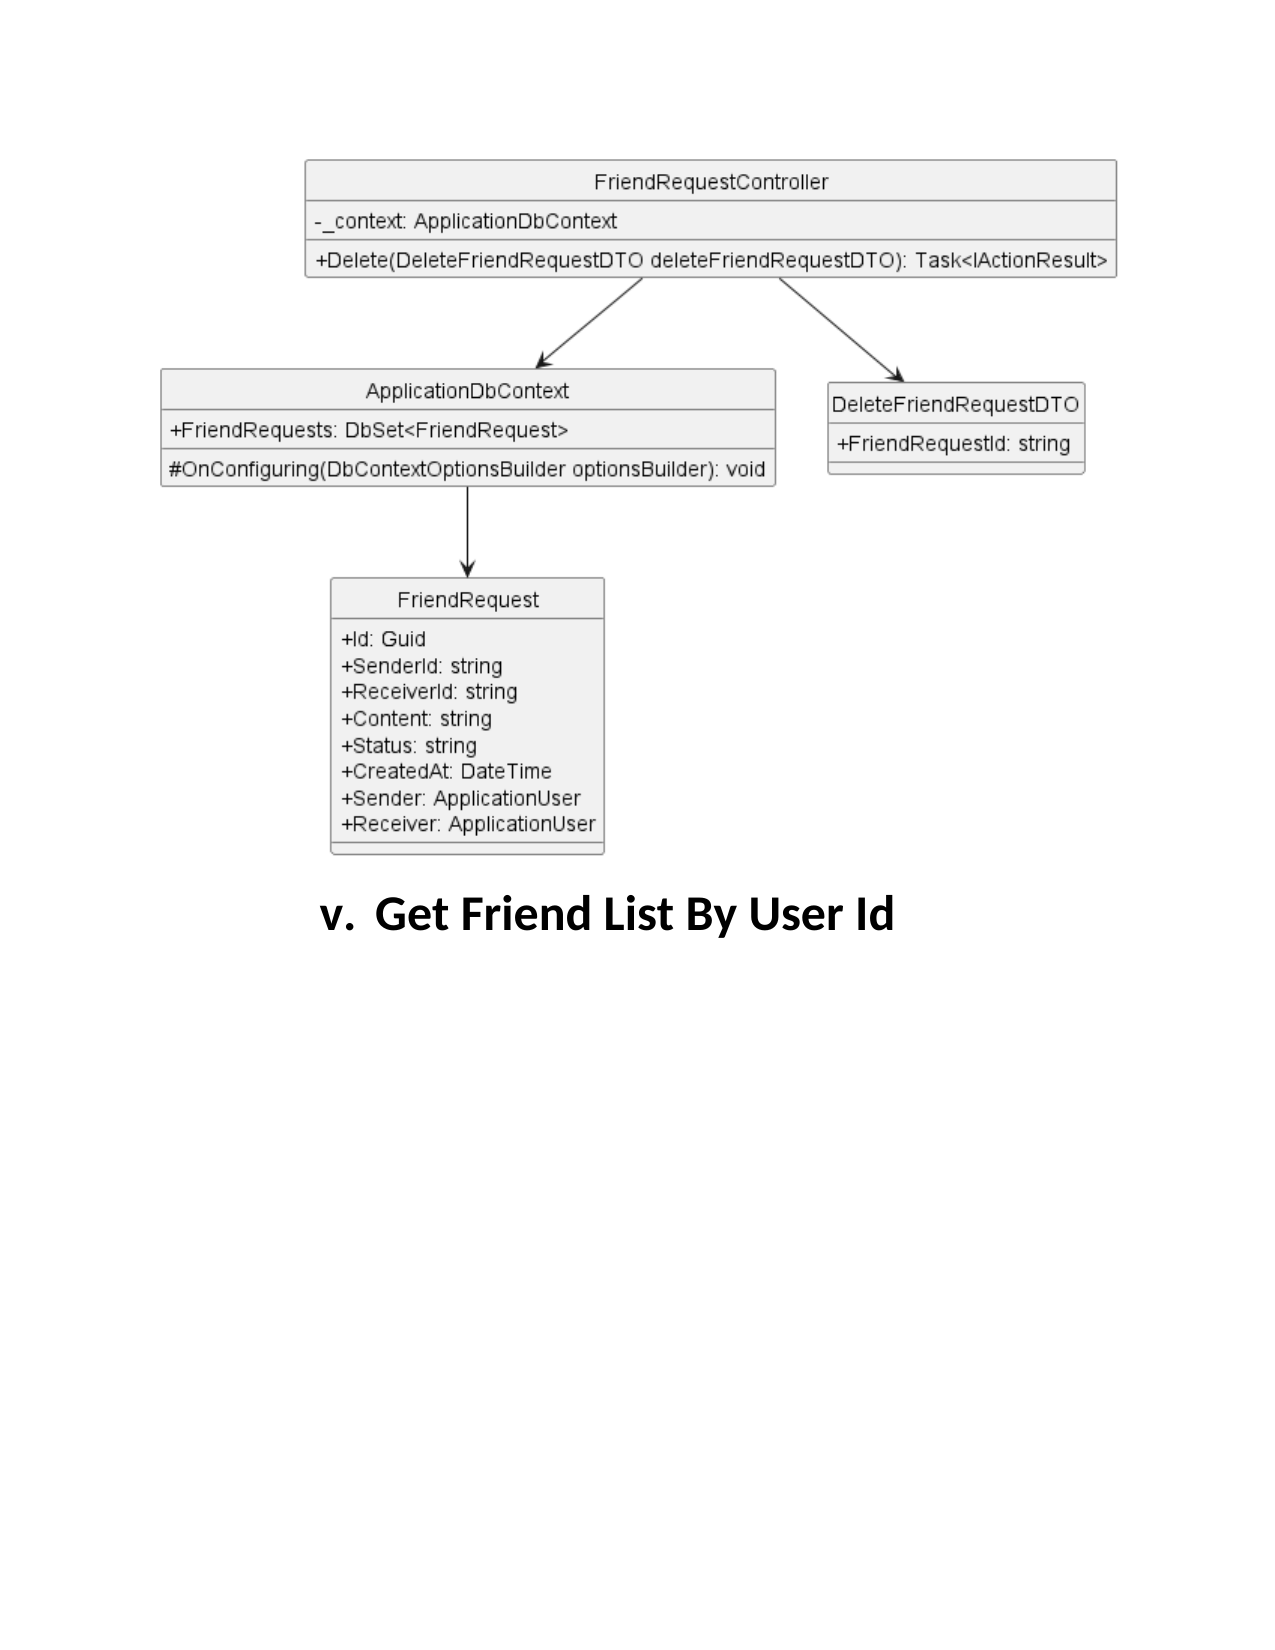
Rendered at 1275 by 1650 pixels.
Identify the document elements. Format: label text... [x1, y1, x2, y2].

picture [150, 150, 1125, 863]
list Get Friend List By User Id [356, 882, 1125, 943]
